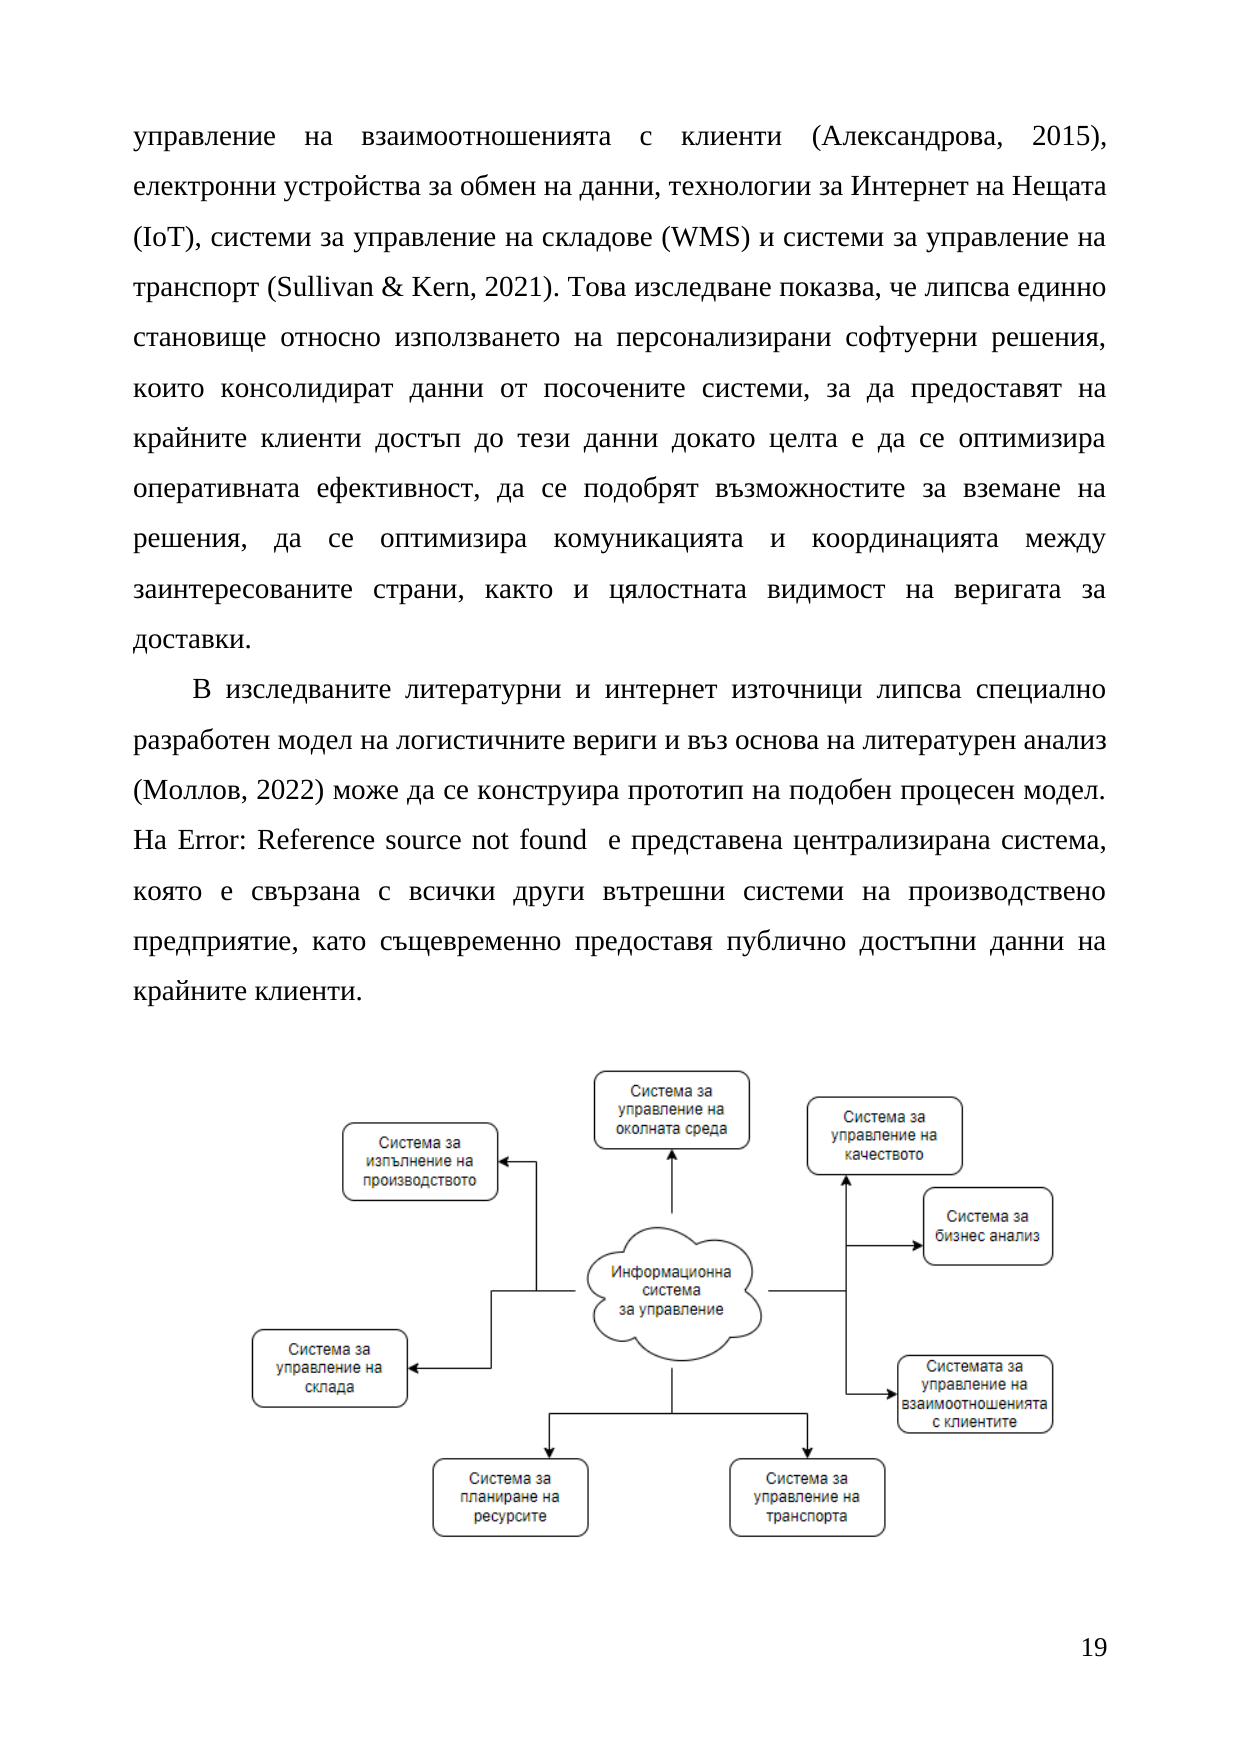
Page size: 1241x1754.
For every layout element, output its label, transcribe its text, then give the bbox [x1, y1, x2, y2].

picture [221, 1023, 1118, 1590]
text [133, 118, 1107, 655]
text В изследваните литературни и интернет източници липсва специално разработен модел на логистичните вериги и въз основа на литературен анализ може да се конструира прототип на подобен процесен модел. На Фигура 1.2 е представена централизирана система, която е свързана с всички други вътрешни системи на производствено предприятие, като същевременно предоставя публично достъпни данни на крайните клиенти. [133, 672, 1107, 1007]
